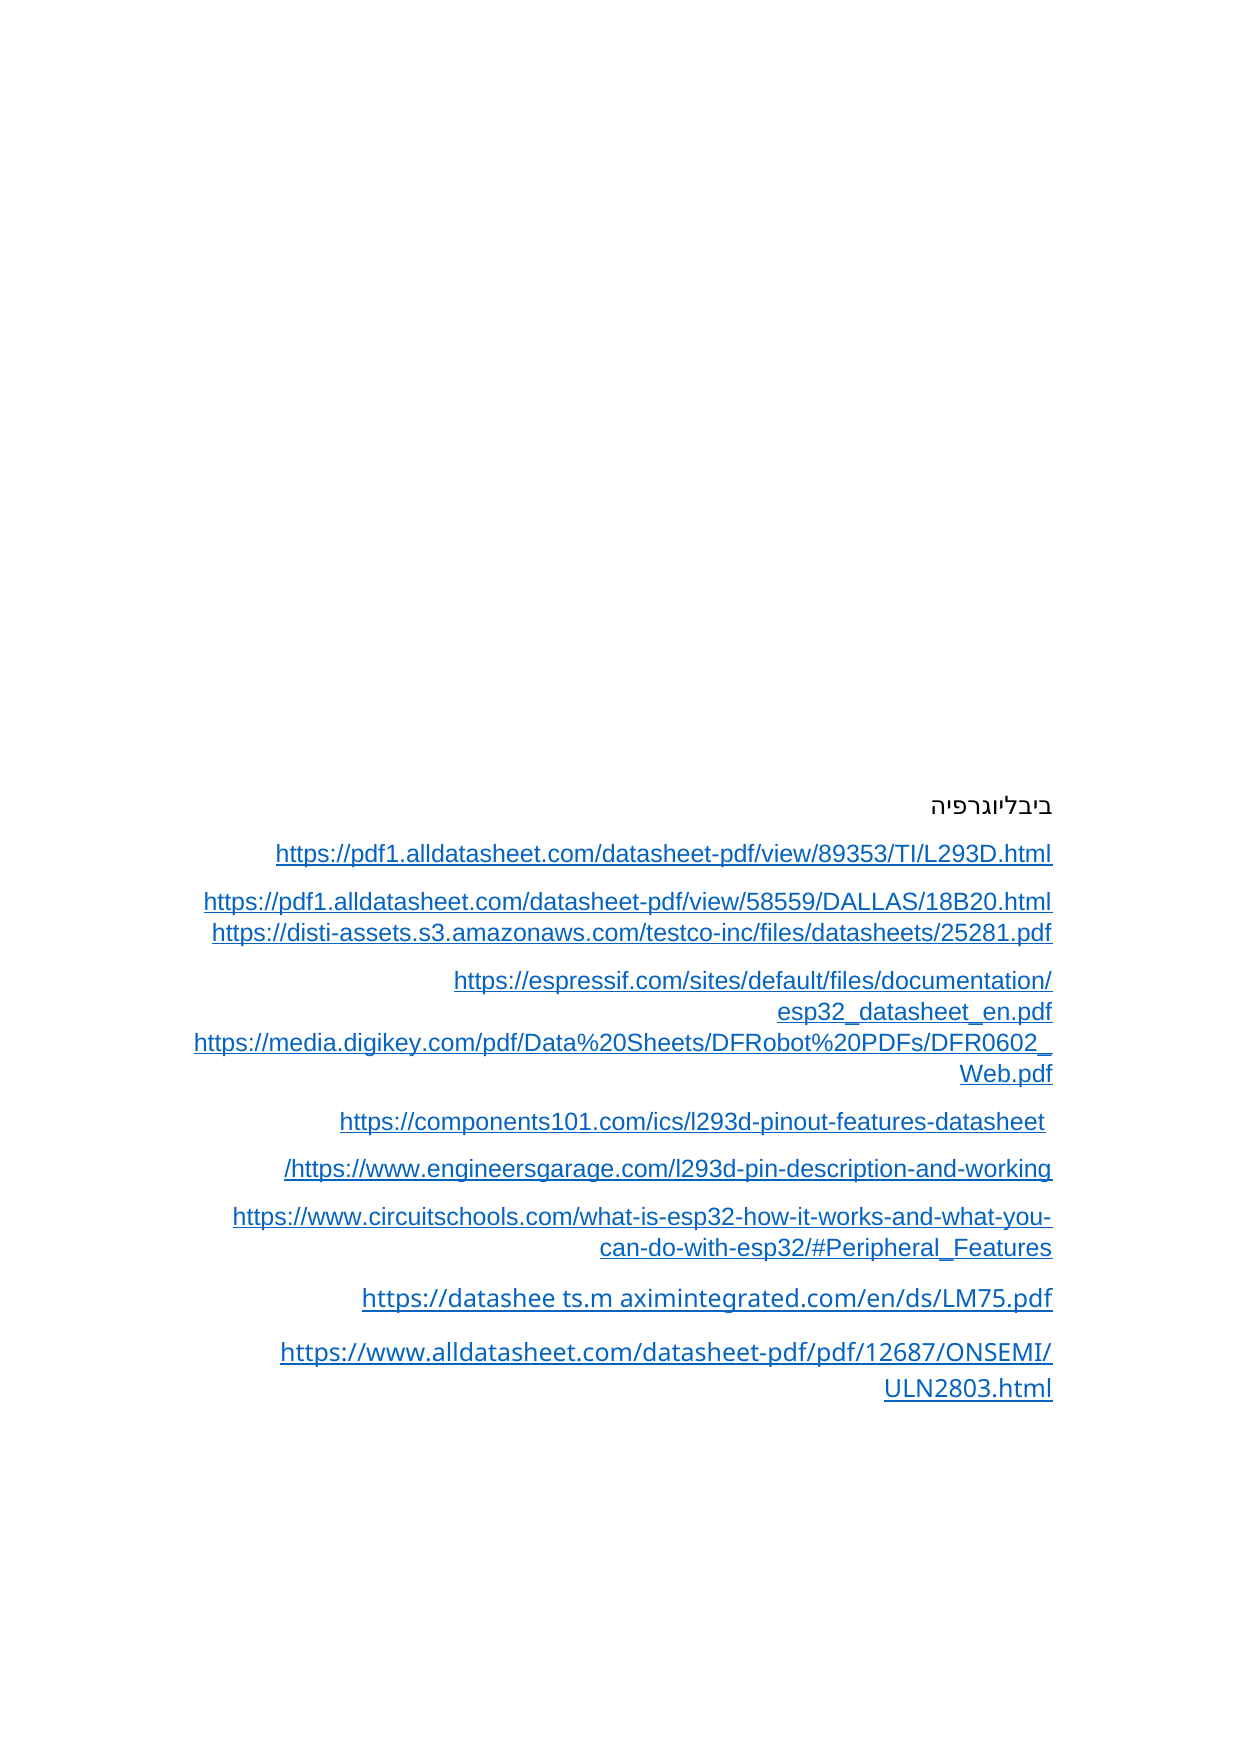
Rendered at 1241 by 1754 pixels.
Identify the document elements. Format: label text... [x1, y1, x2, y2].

text https://espressif.com/sites/default/files/documentation/esp32_datasheet_en.pdf https://media.digikey.com/pdf/Data%20Sheets/DFRobot%20PDFs/DFR0602_Web.pdf [187, 966, 1053, 1088]
text ביבליוגרפיה [187, 791, 1053, 820]
text https://pdf1.alldatasheet.com/datasheet-pdf/view/89353/TI/L293D.html [187, 839, 1053, 868]
text https://www.circuitschools.com/what-is-esp32-how-it-works-and-what-you-can-do-with-esp32/#Peripheral_Features [187, 1202, 1053, 1262]
text https://datashee ts.m aximintegrated.com/en/ds/LM75.pdf [187, 1281, 1053, 1315]
text https://components101.com/ics/l293d-pinout-features-datasheet [187, 1107, 1053, 1135]
text https://www.alldatasheet.com/datasheet-pdf/pdf/12687/ONSEMI/ULN2803.html [187, 1334, 1053, 1405]
text https://pdf1.alldatasheet.com/datasheet-pdf/view/58559/DALLAS/18B20.html https://disti-assets.s3.amazonaws.com/testco-inc/files/datasheets/25281.pdf [187, 887, 1053, 947]
text https://www.engineersgarage.com/l293d-pin-description-and-working/ [187, 1154, 1053, 1183]
